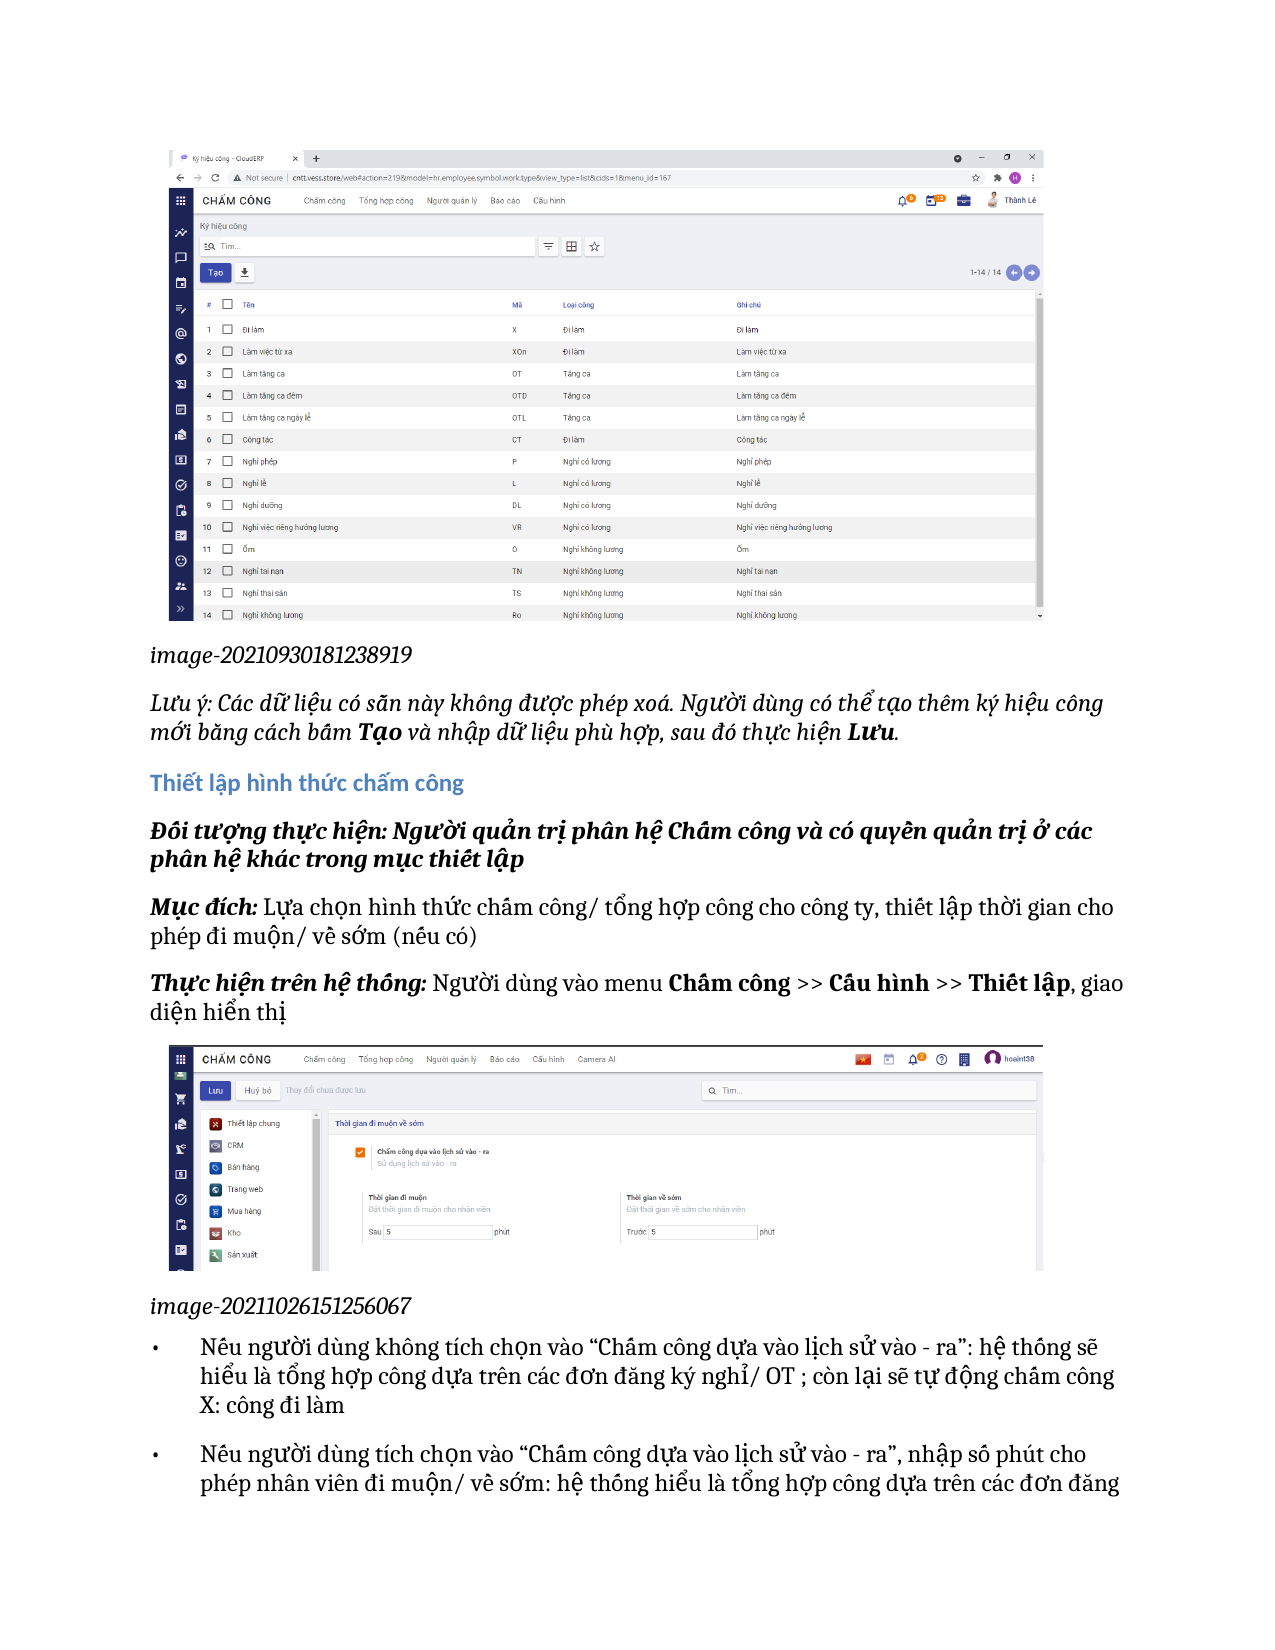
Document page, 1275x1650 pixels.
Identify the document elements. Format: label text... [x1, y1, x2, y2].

text Đối tượng thực hiện: Người quản trị phân hệ Chấm công và có quyền quản trị ở các phân hệ khác trong mục thiết lập [150, 817, 1125, 874]
list Nếu người dùng không tích chọn vào “Chấm công dựa vào lịch sử vào - ra”: hệ thống sẽ hiểu là tổng hợp công dựa trên các đơn đăng ký nghỉ/ OT ; còn lại sẽ tự động chấm công X: công đi làm [150, 1333, 1125, 1419]
picture [168, 150, 1044, 621]
text image-20211026151256067 [150, 1292, 1125, 1321]
text Lưu ý: Các dữ liệu có sẵn này không được phép xoá. Người dùng có thể tạo thêm ký hiệu công mới bằng cách bấm Tạo và nhập dữ liệu phù hợp, sau đó thực hiện Lưu. [150, 689, 1125, 746]
text Mục đích: Lựa chọn hình thức chấm công/ tổng hợp công cho công ty, thiết lập thời gian cho phép đi muộn/ về sớm (nếu có) [150, 893, 1125, 950]
subtitle Thiết lập hình thức chấm công [150, 767, 1125, 798]
picture [168, 1045, 1044, 1271]
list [150, 1440, 1125, 1498]
text image-20210930181238919 [150, 641, 1125, 670]
text Thực hiện trên hệ thống: Người dùng vào menu Chấm công >> Cấu hình >> Thiết lập, giao diện hiển thị [150, 969, 1125, 1027]
